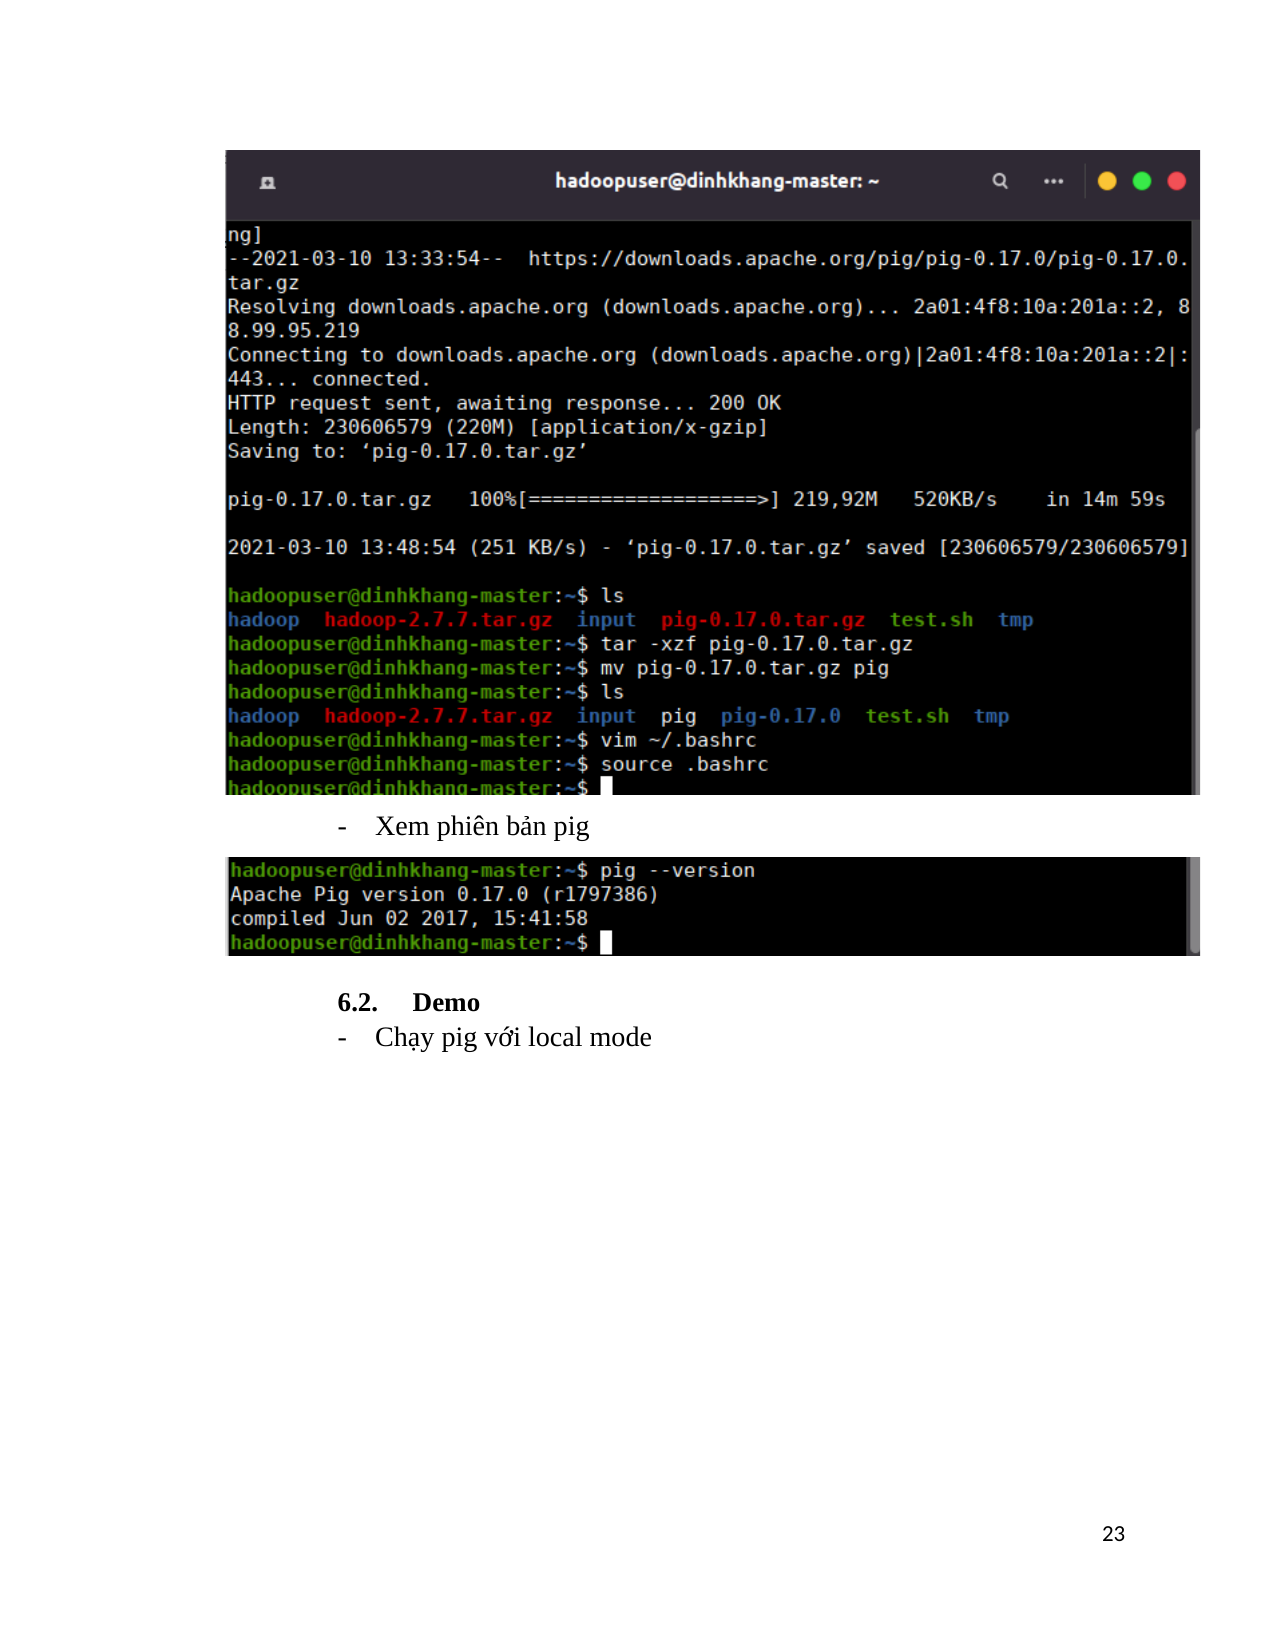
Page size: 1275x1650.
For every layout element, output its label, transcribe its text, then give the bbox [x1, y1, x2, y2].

list Chạy pig với local mode [337, 1020, 1125, 1052]
subtitle Demo [337, 986, 1125, 1017]
list Xem phiên bản pig [337, 809, 1125, 841]
picture [225, 150, 1200, 795]
picture [225, 857, 1200, 956]
